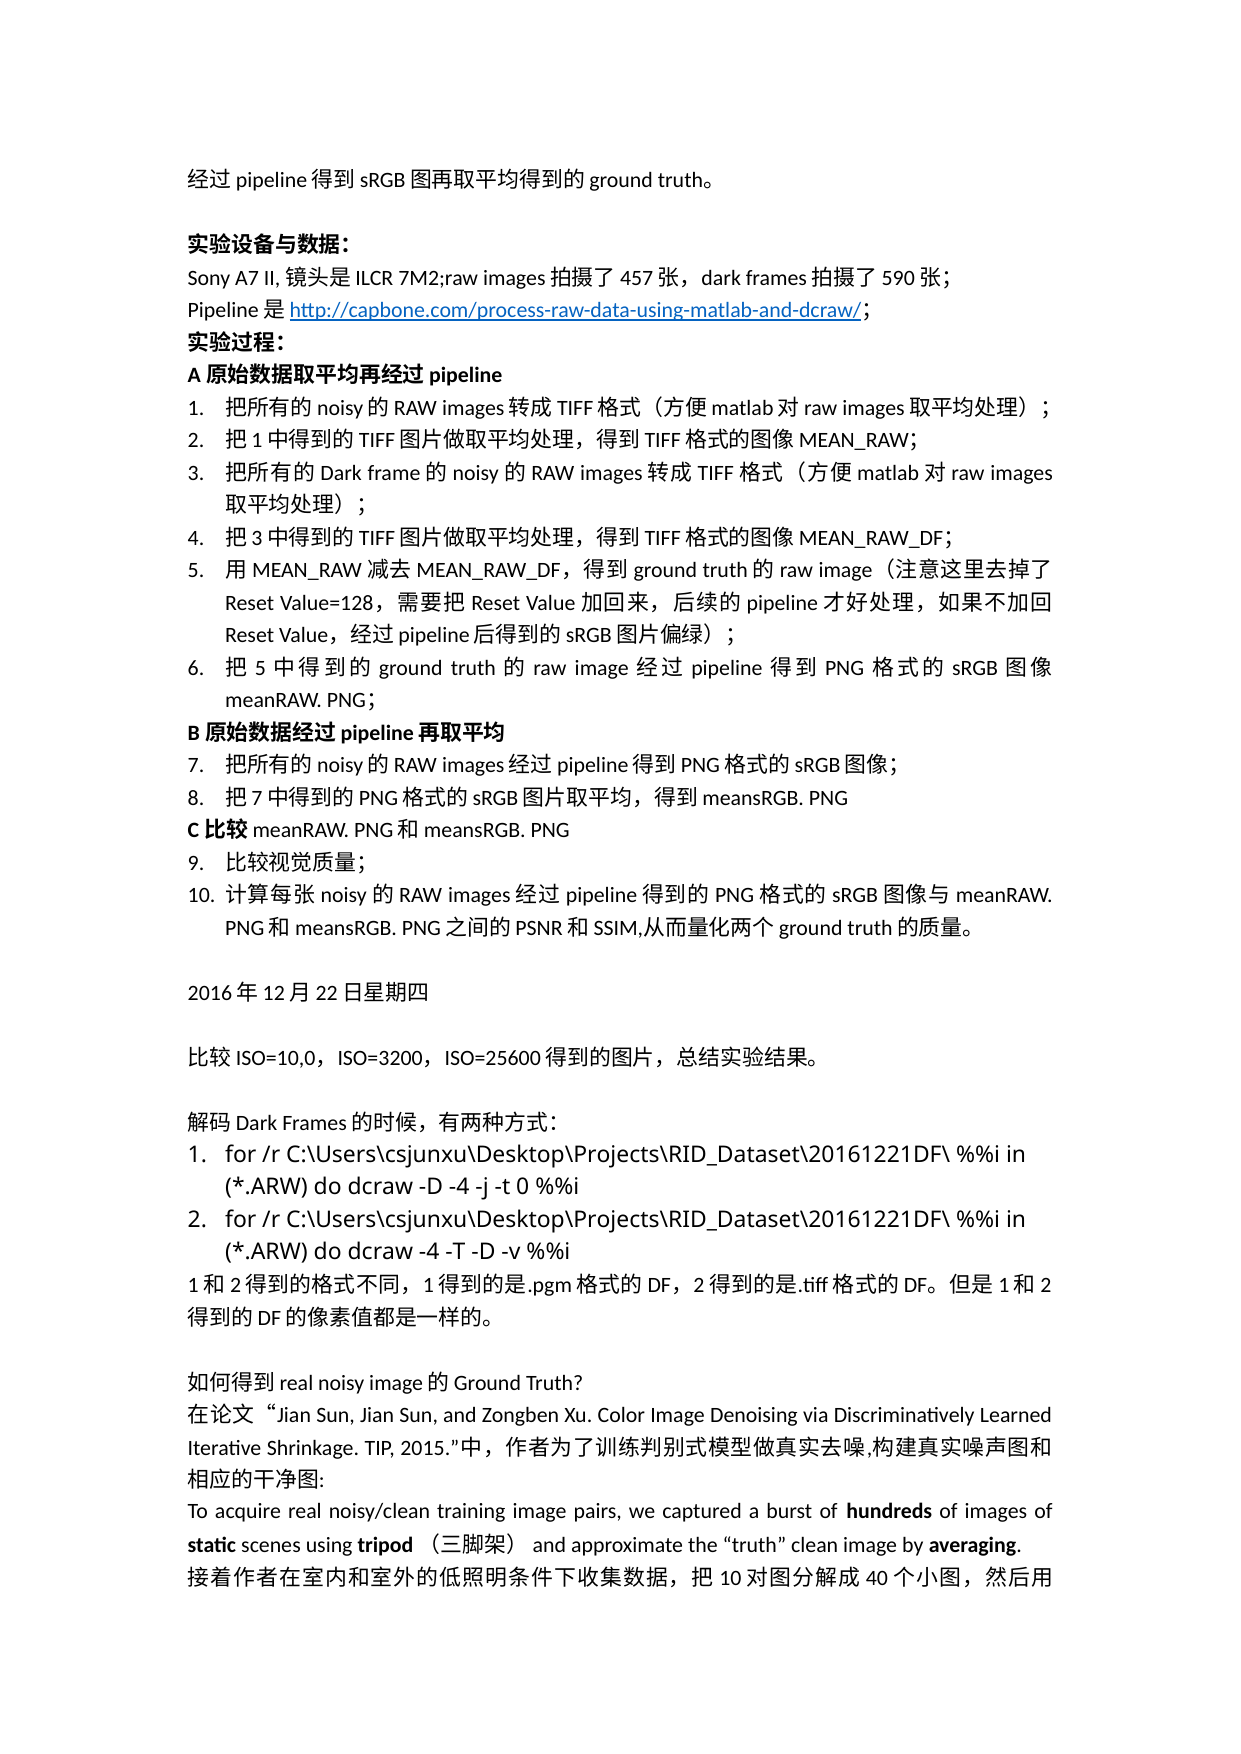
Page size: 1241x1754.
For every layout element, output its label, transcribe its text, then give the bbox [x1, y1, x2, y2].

list 把所有的noisy的RAW images经过pipeline得到PNG格式的sRGB图像； [187, 747, 1053, 779]
list 计算每张noisy的RAW images经过pipeline得到的PNG格式的sRGB图像与meanRAW. PNG和meansRGB. PNG之间的PSNR和SSIM,从而量化两个ground truth的质量。 [187, 877, 1053, 942]
text 如何得到real noisy image的Ground Truth? [187, 1364, 1053, 1397]
text 实验设备与数据： [187, 227, 1053, 259]
text Pipeline是http://capbone.com/process-raw-data-using-matlab-and-dcraw/； [187, 292, 1053, 324]
text 解码Dark Frames的时候，有两种方式： [187, 1104, 1053, 1137]
text B 原始数据经过pipeline再取平均 [187, 714, 1053, 747]
list 把5中得到的ground truth的raw image经过pipeline得到PNG格式的sRGB图像meanRAW. PNG； [187, 649, 1053, 714]
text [187, 162, 1053, 194]
list 把1中得到的TIFF图片做取平均处理，得到TIFF格式的图像MEAN_RAW； [187, 422, 1053, 454]
text Sony A7 II, 镜头是ILCR 7M2;raw images拍摄了457张，dark frames拍摄了590张； [187, 259, 1053, 292]
text 2016年12月22日星期四 [187, 974, 1053, 1007]
text 实验过程： [187, 324, 1053, 357]
list 把3中得到的TIFF图片做取平均处理，得到TIFF格式的图像MEAN_RAW_DF； [187, 519, 1053, 552]
list 把7中得到的PNG格式的sRGB图片取平均，得到meansRGB. PNG [187, 779, 1053, 812]
text 1和2得到的格式不同，1得到的是.pgm格式的DF，2得到的是.tiff格式的DF。但是1和2得到的DF的像素值都是一样的。 [187, 1267, 1053, 1332]
list 把所有的noisy的RAW images转成TIFF格式（方便matlab对raw images取平均处理）； [187, 389, 1053, 422]
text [187, 1559, 1053, 1592]
text C 比较meanRAW. PNG和meansRGB. PNG [187, 812, 1053, 844]
list for /r C:\Users\csjunxu\Desktop\Projects\RID_Dataset\20161221DF\ %%i in (*.ARW) do dcraw -D -4 -j -t 0 %%i [187, 1137, 1053, 1202]
list for /r C:\Users\csjunxu\Desktop\Projects\RID_Dataset\20161221DF\ %%i in (*.ARW) do dcraw -4 -T -D -v %%i [187, 1202, 1053, 1267]
list 用MEAN_RAW减去MEAN_RAW_DF，得到ground truth的raw image（注意这里去掉了Reset Value=128，需要把Reset Value加回来，后续的pipeline才好处理，如果不加回Reset Value，经过pipeline后得到的sRGB图片偏绿）； [187, 552, 1053, 649]
text 比较ISO=10,0，ISO=3200，ISO=25600得到的图片，总结实验结果。 [187, 1039, 1053, 1072]
text A 原始数据取平均再经过pipeline [187, 357, 1053, 389]
list 把所有的Dark frame的noisy的RAW images转成TIFF格式（方便matlab对raw images取平均处理）； [187, 454, 1053, 519]
text To acquire real noisy/clean training image pairs, we captured a burst of hundreds of images of static scenes using tripod （三脚架） and approximate the “truth” clean image by averaging. [187, 1494, 1053, 1559]
text 在论文“Jian Sun, Jian Sun, and Zongben Xu. Color Image Denoising via Discriminatively Learned Iterative Shrinkage. TIP, 2015.”中，作者为了训练判别式模型做真实去噪,构建真实噪声图和相应的干净图: [187, 1397, 1053, 1494]
list 比较视觉质量； [187, 844, 1053, 877]
